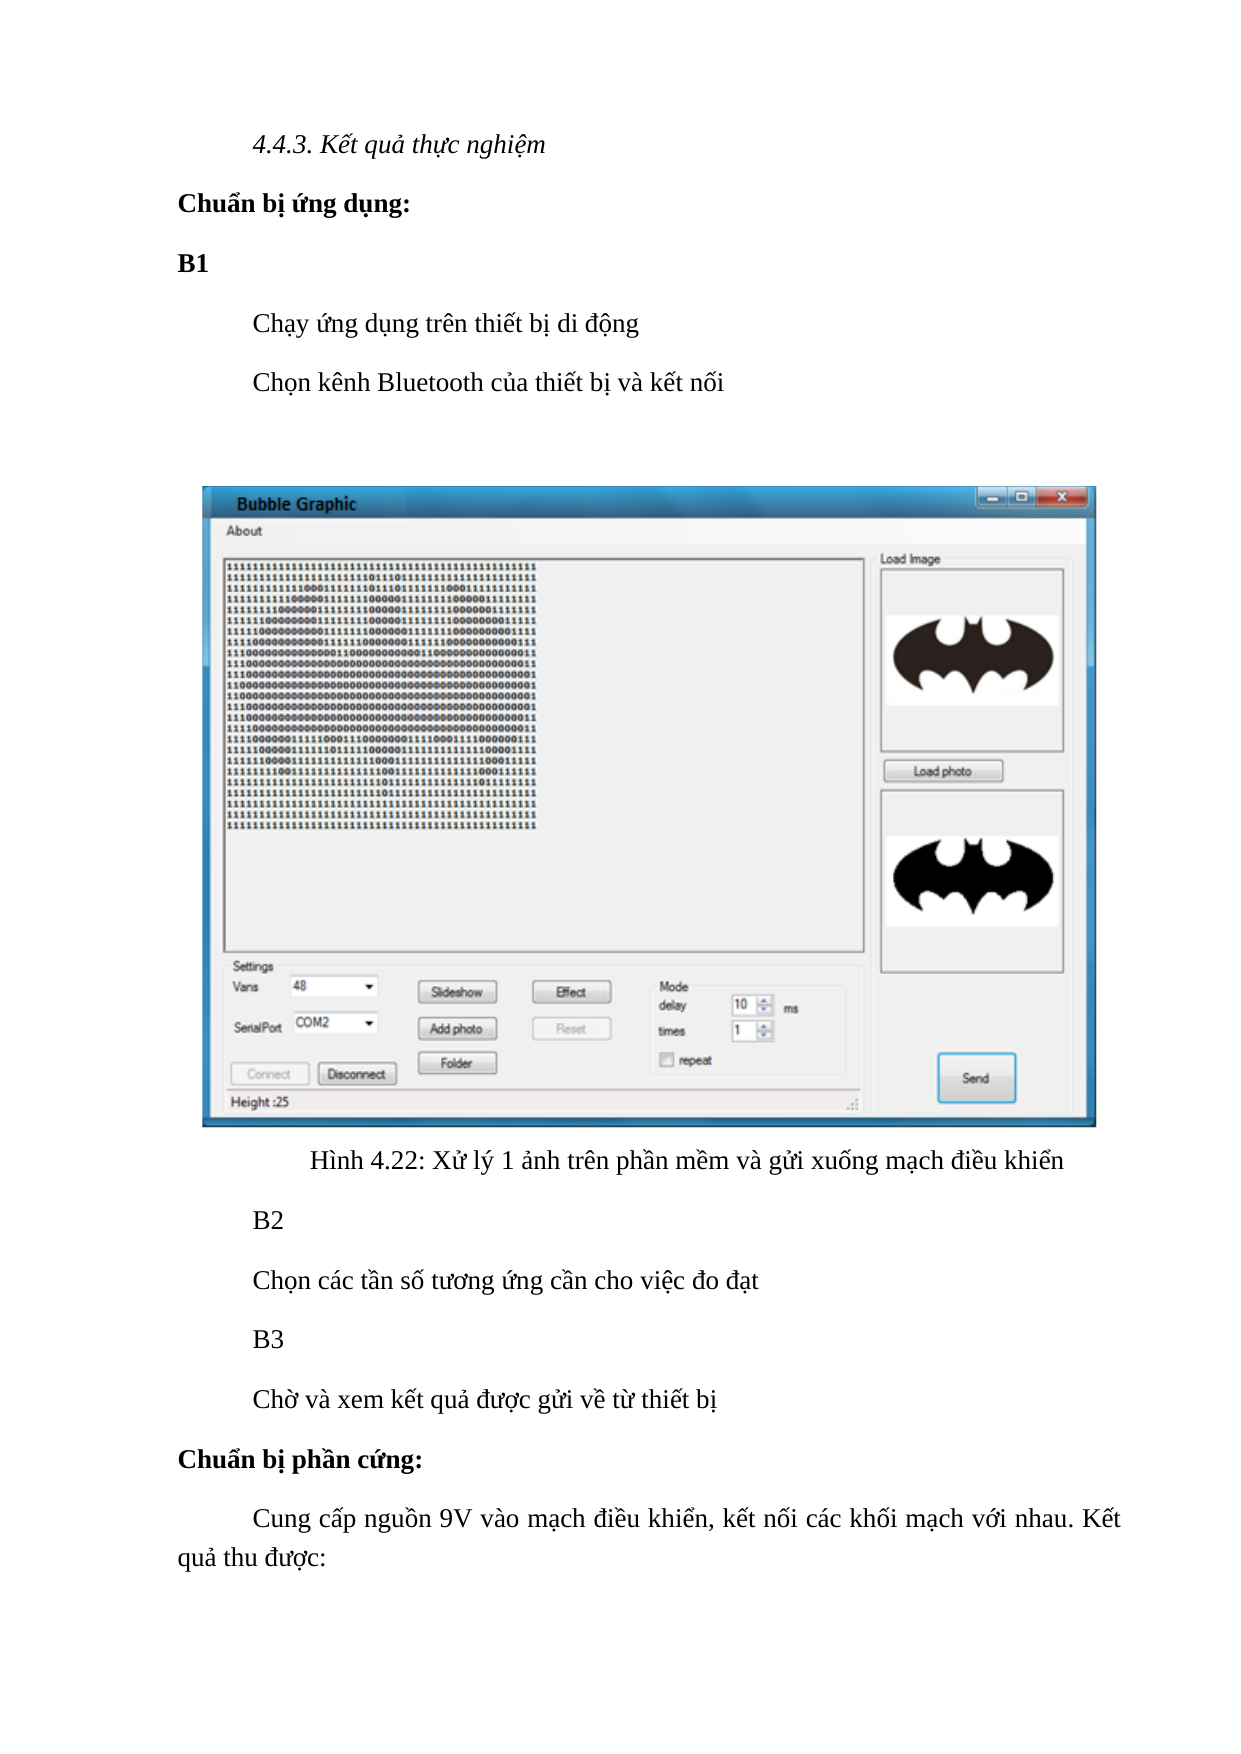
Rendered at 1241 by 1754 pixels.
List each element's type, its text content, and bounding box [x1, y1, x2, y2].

picture [202, 486, 1098, 1129]
text Chọn các tần số tương ứng cần cho việc đo đạt [177, 1264, 1122, 1295]
text Chọn kênh Bluetooth của thiết bị và kết nối [252, 367, 1122, 398]
text B1 [177, 247, 1122, 278]
text B2 [177, 1204, 1122, 1235]
text Chuẩn bị phần cứng: [177, 1443, 1122, 1474]
text Chạy ứng dụng trên thiết bị di động [252, 307, 1122, 338]
text Chờ và xem kết quả được gửi về từ thiết bị [177, 1383, 1122, 1414]
text Hình 4.22: Xử lý 1 ảnh trên phần mềm và gửi xuống mạch điều khiển [177, 1144, 1122, 1176]
text B3 [177, 1323, 1122, 1354]
subtitle 4.4.3. Kết quả thực nghiệm [252, 128, 1122, 159]
text Cung cấp nguồn 9V vào mạch điều khiển, kết nối các khối mạch với nhau. Kết quả thu được: [177, 1502, 1122, 1572]
text Chuẩn bị ứng dụng: [177, 187, 1122, 219]
